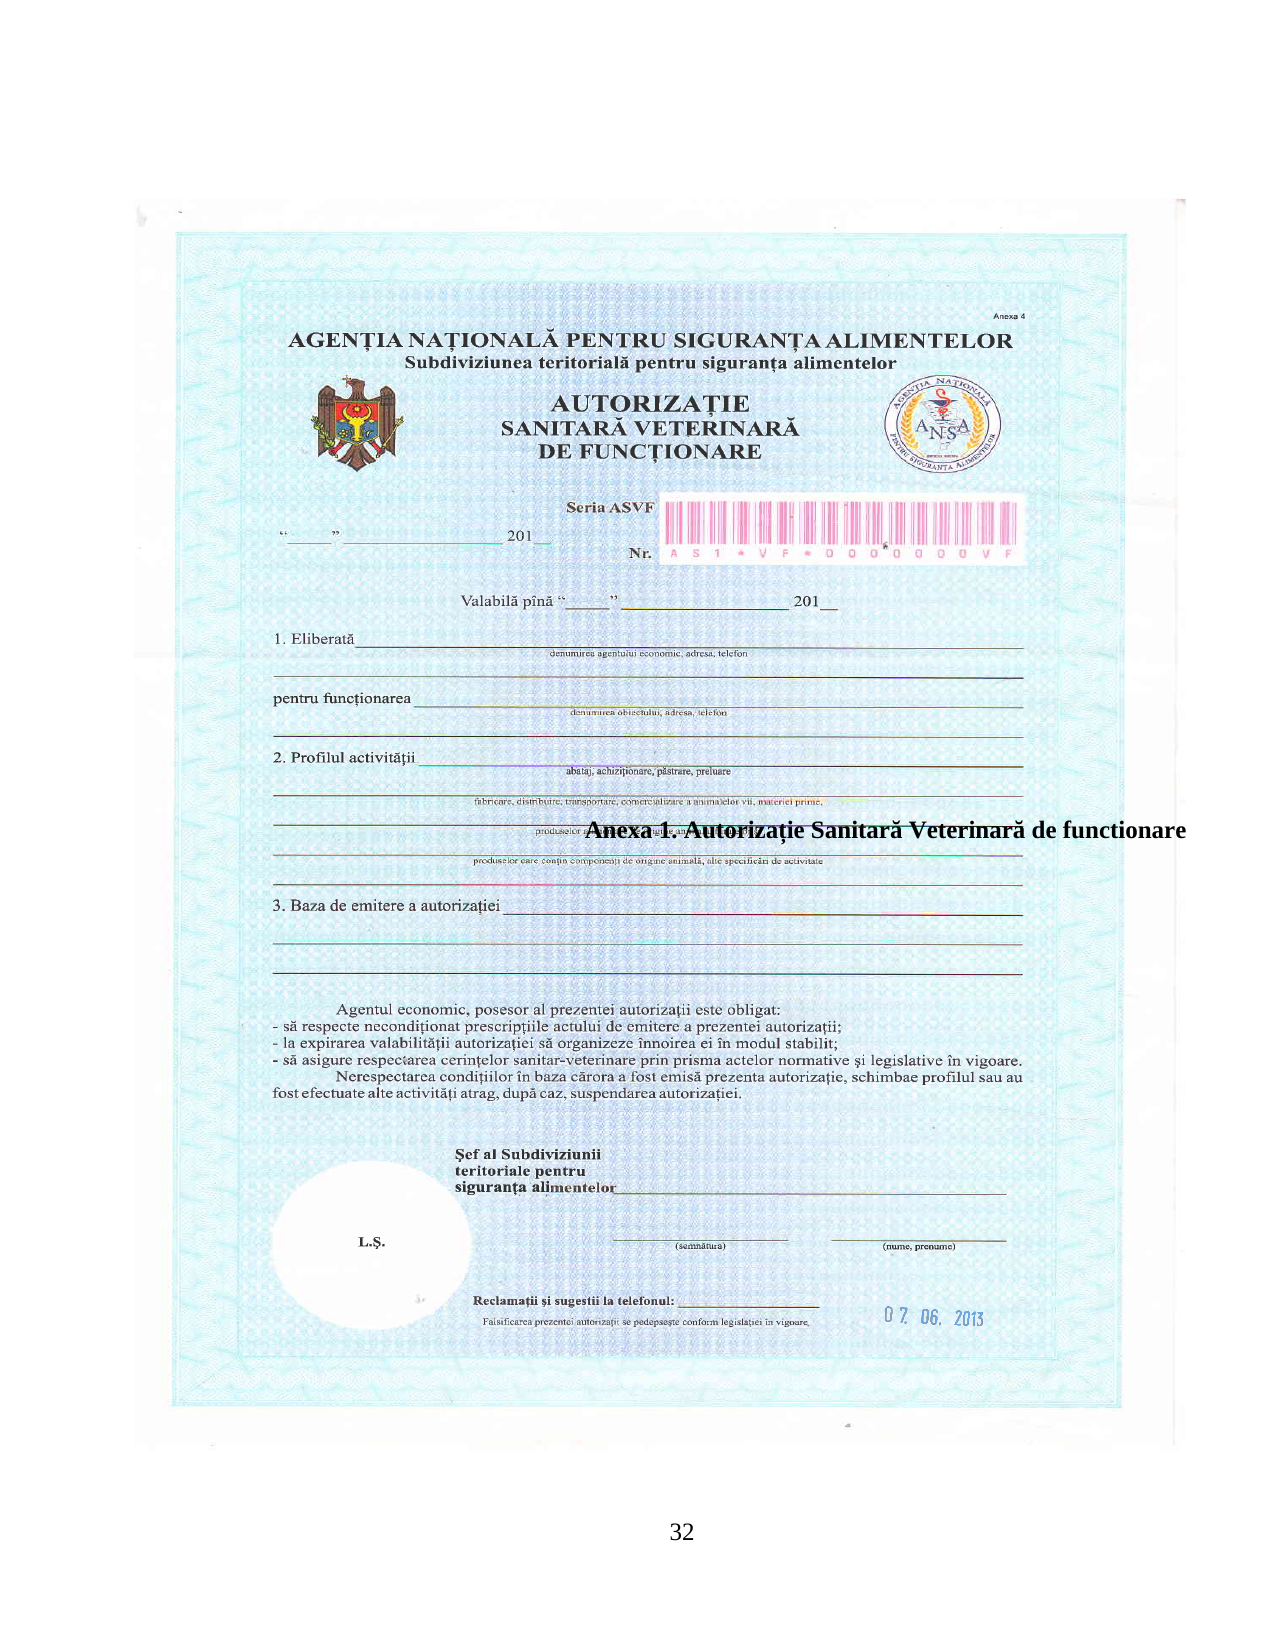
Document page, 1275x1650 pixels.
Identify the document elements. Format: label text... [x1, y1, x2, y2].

picture [134, 192, 1186, 1452]
text Anexa 1. Autorizație Sanitară Veterinară de functionare [177, 816, 1186, 844]
